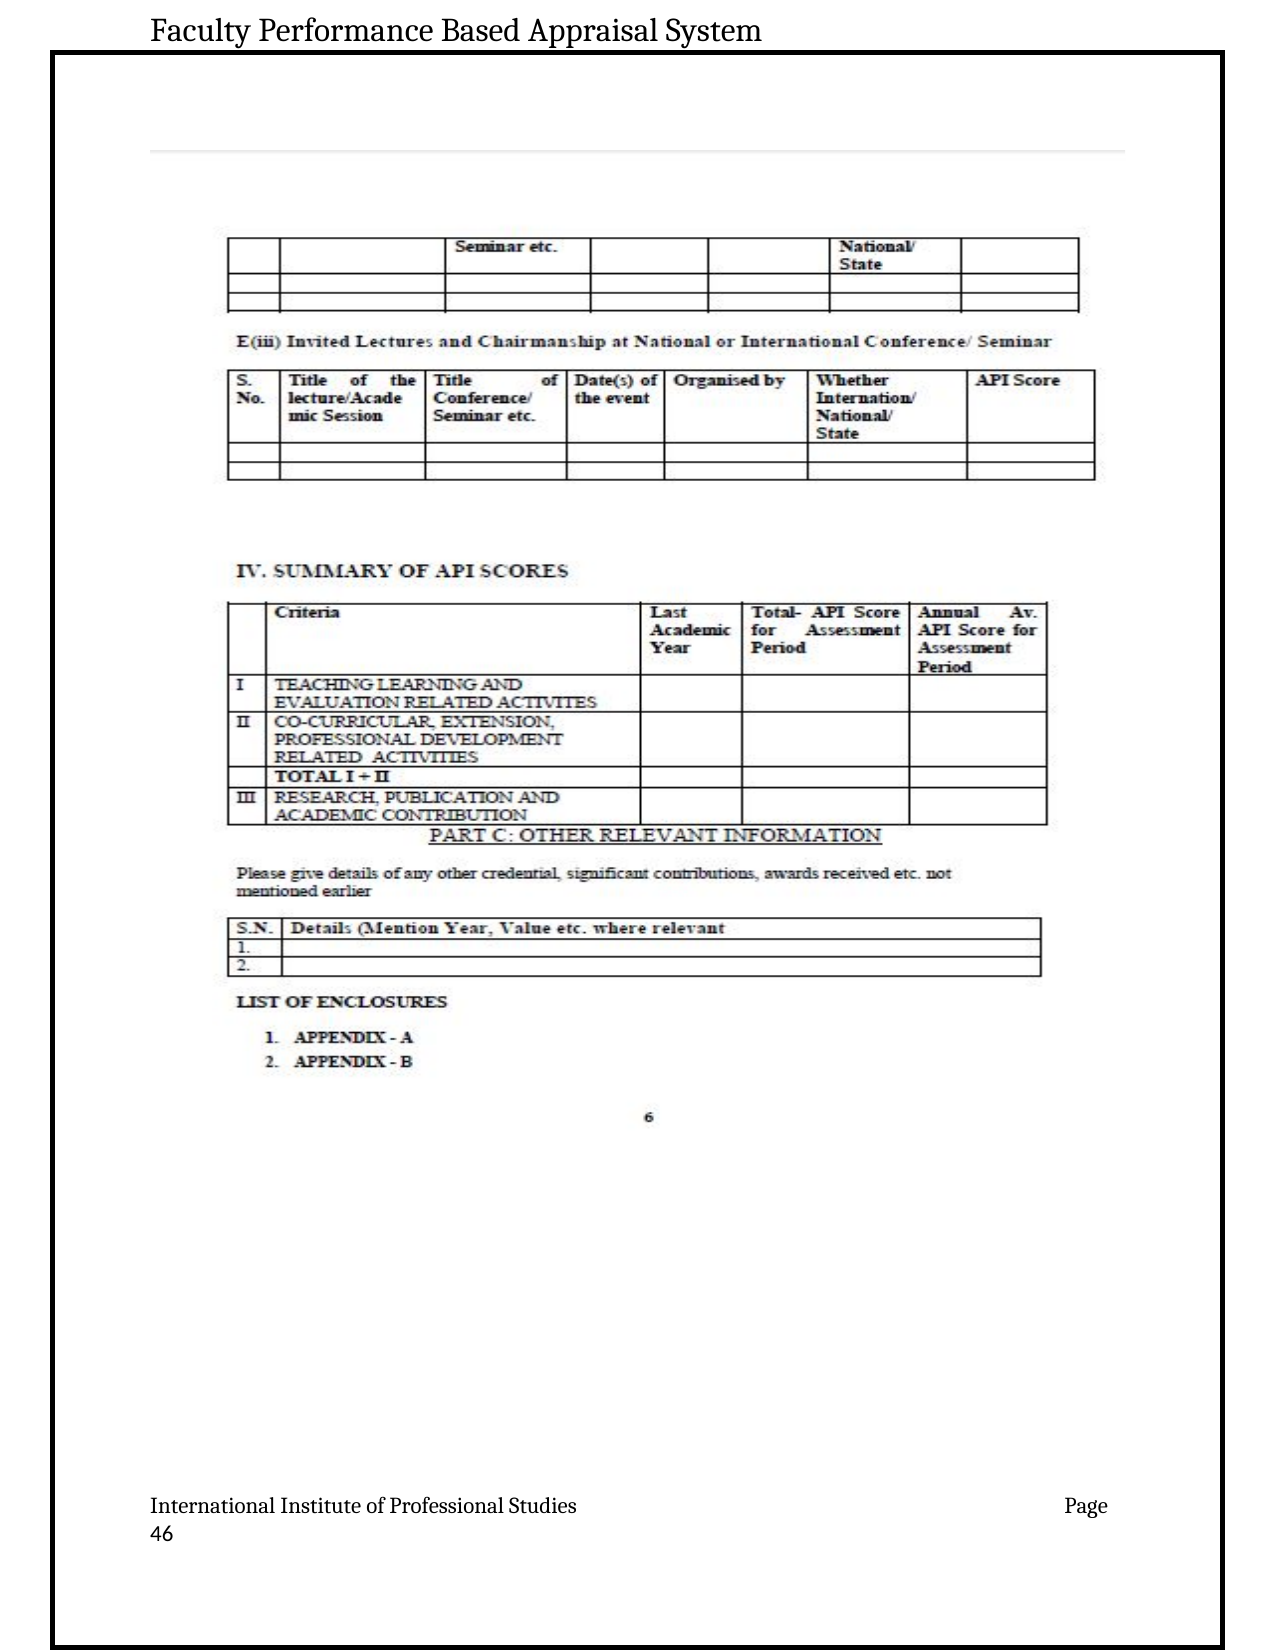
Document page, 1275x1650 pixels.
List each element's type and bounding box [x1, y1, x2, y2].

picture [150, 150, 1125, 1169]
